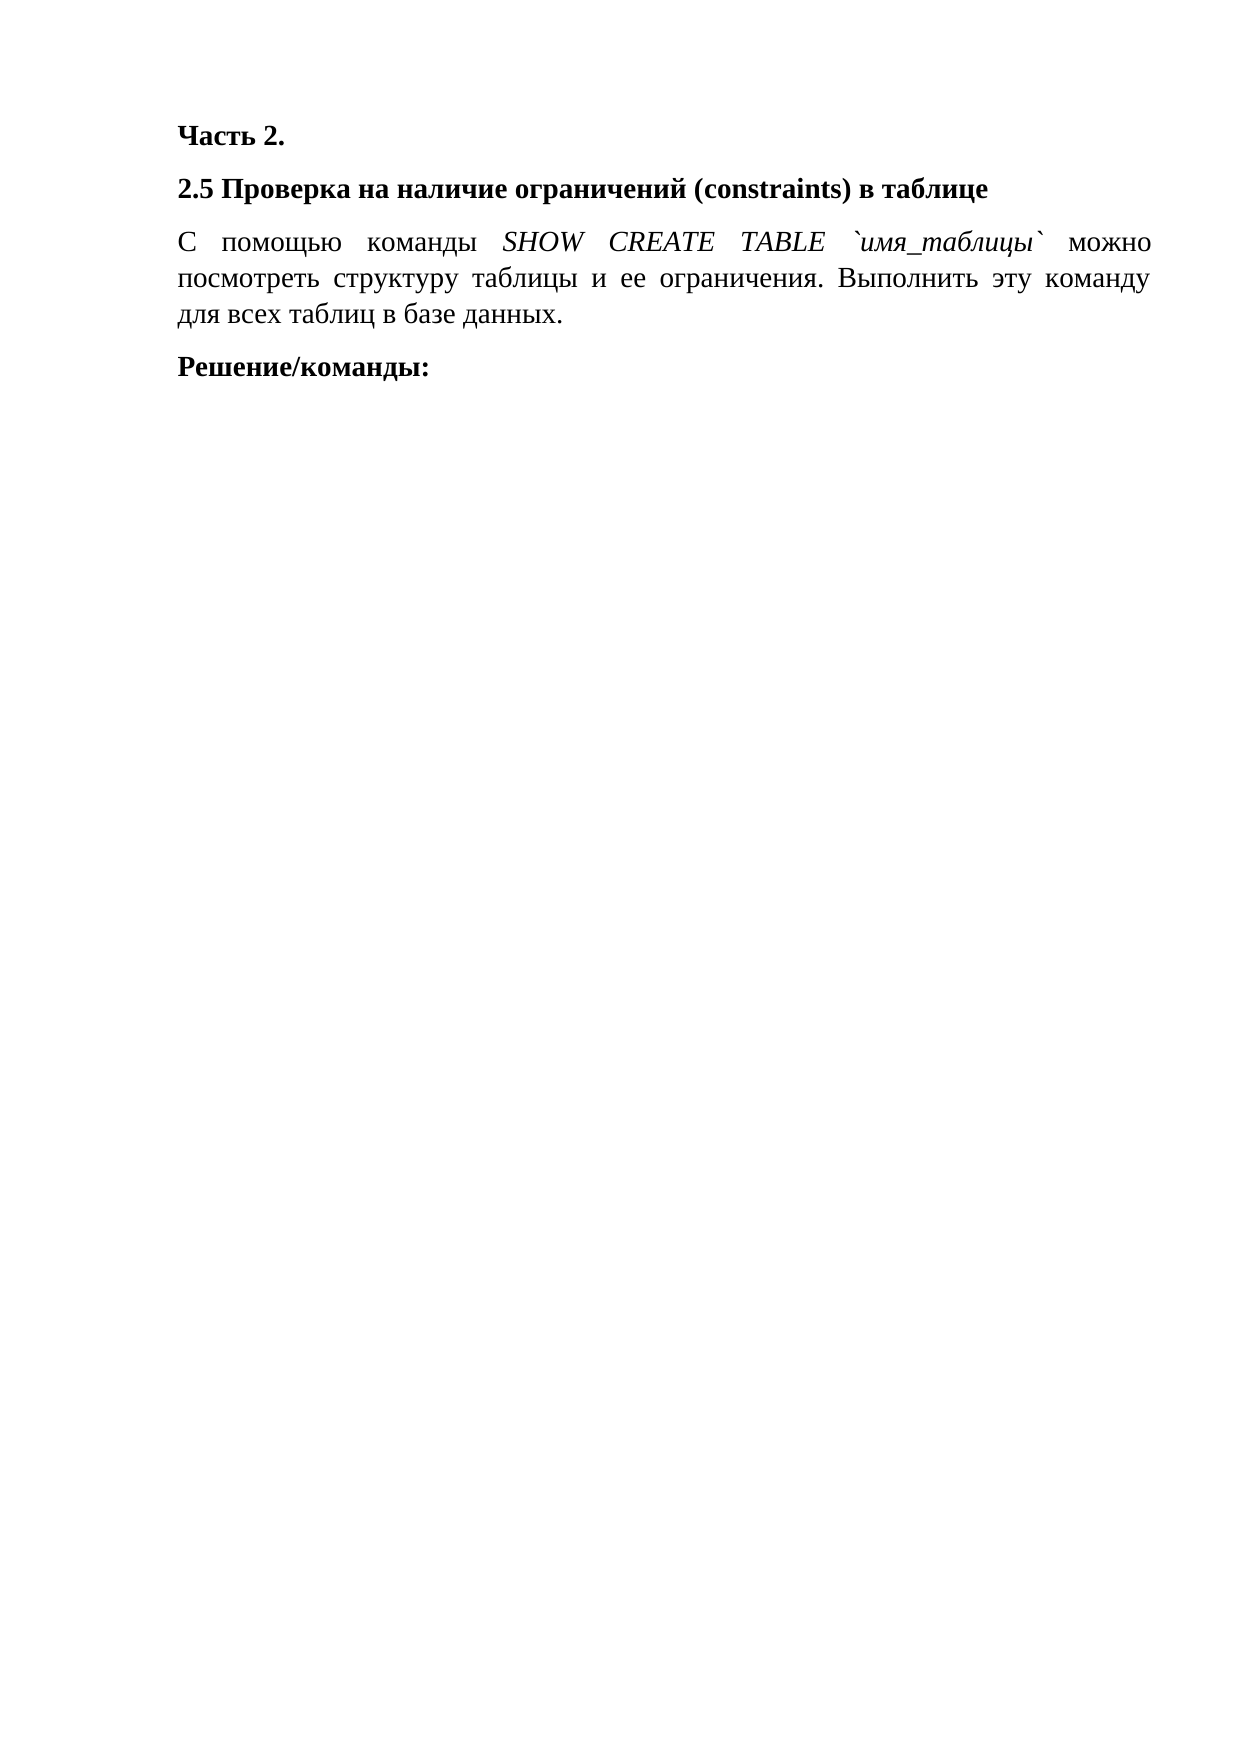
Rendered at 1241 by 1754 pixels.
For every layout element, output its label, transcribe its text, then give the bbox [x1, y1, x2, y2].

text Решение/команды: [177, 349, 1152, 382]
text С помощью команды SHOW CREATE TABLE `имя_таблицы` можно посмотреть структуру таблицы и ее ограничения. Выполнить эту команду для всех таблиц в базе данных. [177, 224, 1152, 329]
text Часть 2. [177, 118, 1152, 152]
text 2.5 Проверка на наличие ограничений (constraints) в таблице [177, 171, 1152, 204]
